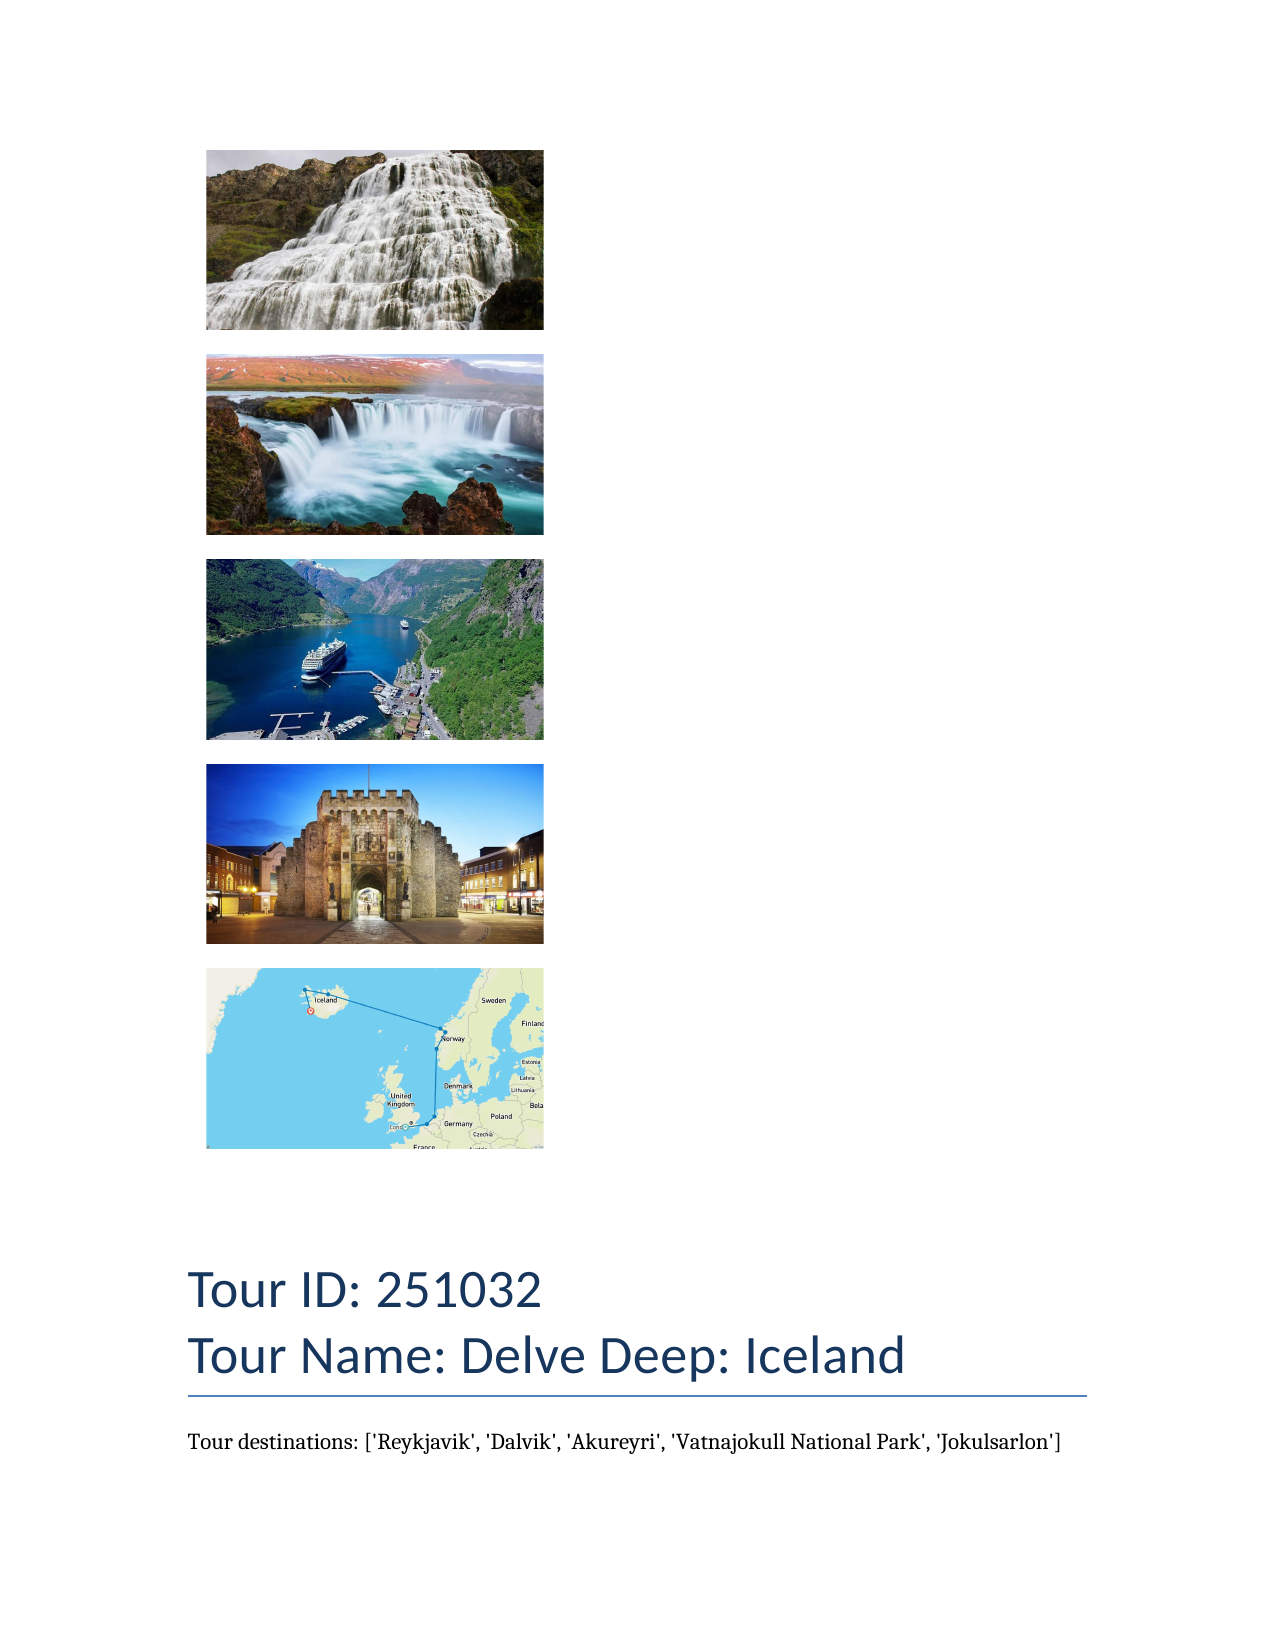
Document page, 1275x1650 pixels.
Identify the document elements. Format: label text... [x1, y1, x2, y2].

picture [206, 150, 544, 330]
text Tour destinations: ['Reykjavik', 'Dalvik', 'Akureyri', 'Vatnajokull National Park', 'Jokulsarlon'] [187, 1429, 1087, 1455]
picture [206, 968, 544, 1149]
picture [206, 354, 544, 535]
title Tour ID: 251032 Tour Name: Delve Deep: Iceland [187, 1255, 1087, 1397]
picture [206, 764, 544, 944]
picture [206, 559, 544, 740]
